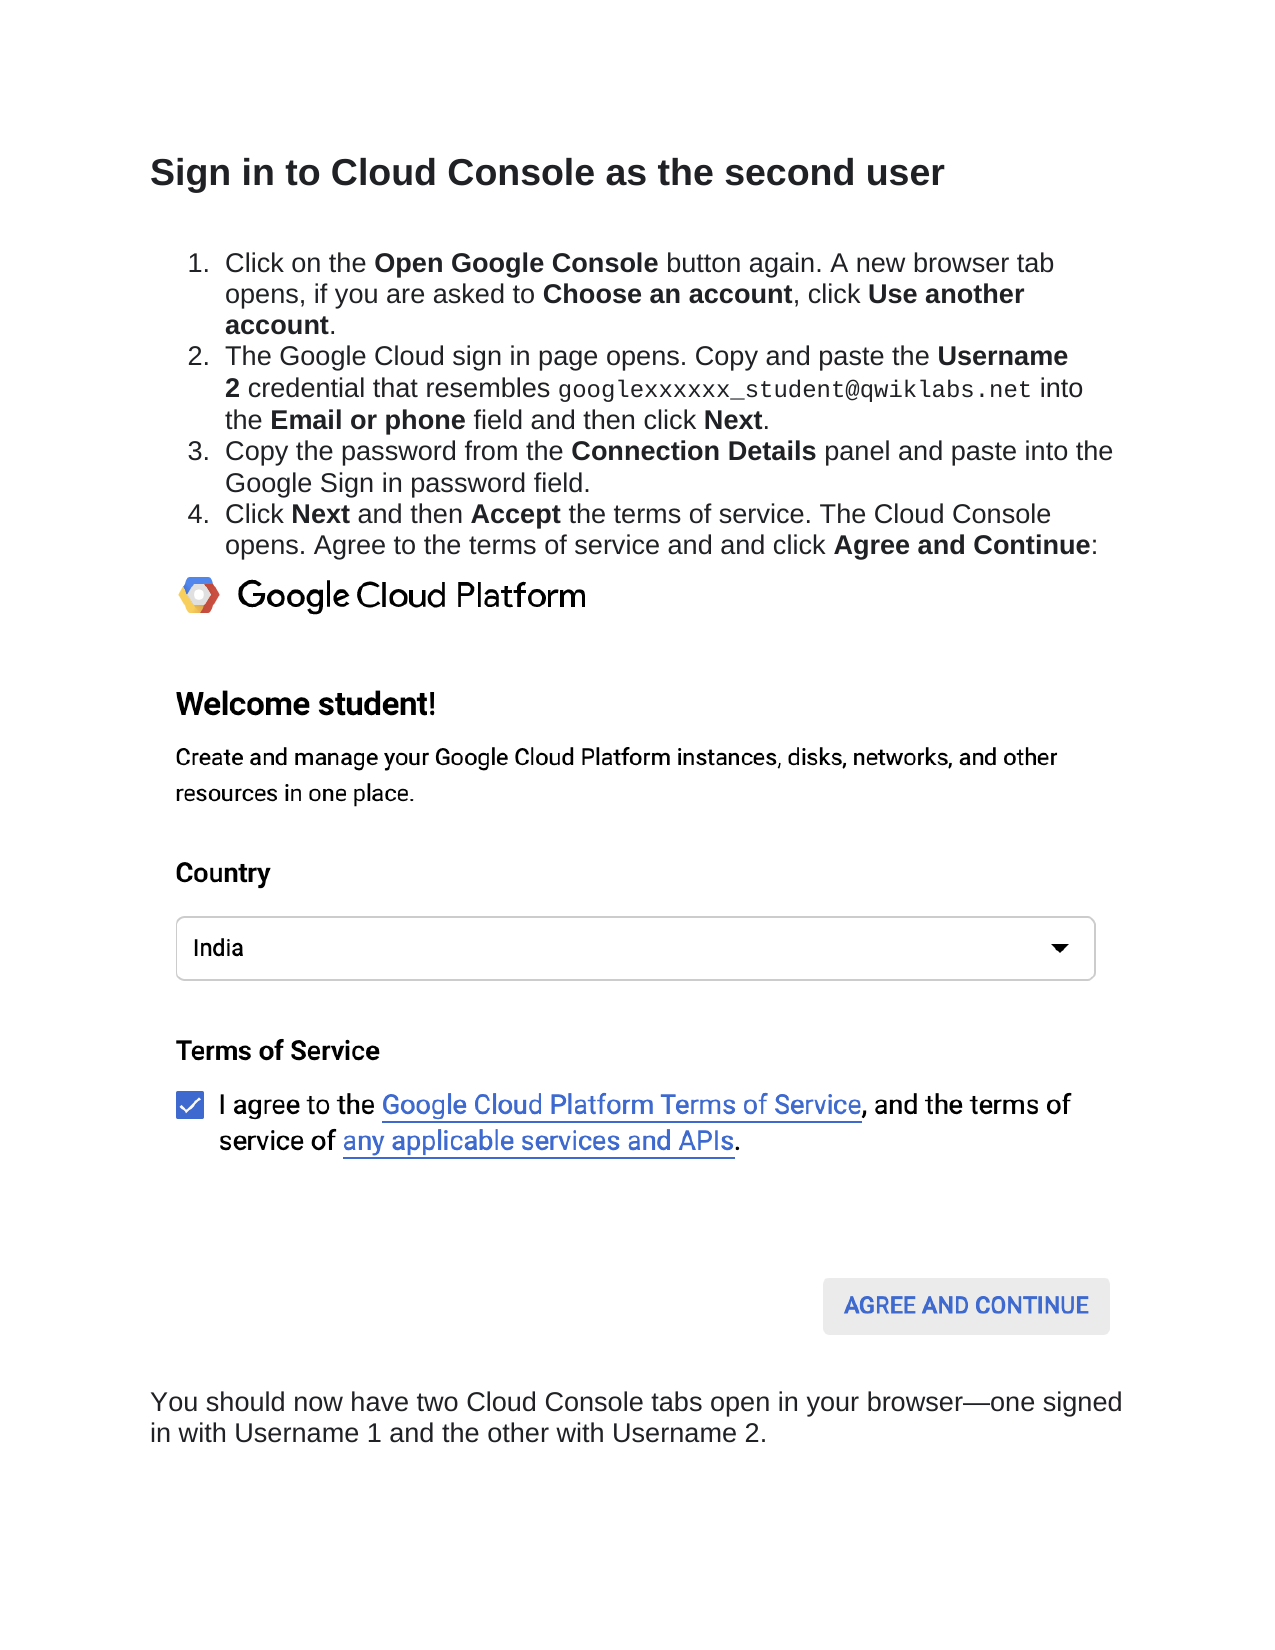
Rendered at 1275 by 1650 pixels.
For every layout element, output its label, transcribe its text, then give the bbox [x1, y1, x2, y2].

subtitle Sign in to Cloud Console as the second user [150, 150, 1125, 193]
list The Google Cloud sign in page opens. Copy and paste the Username 2 credential that resembles googlexxxxxx_student@qwiklabs.net into the Email or phone field and then click Next. [187, 340, 1125, 435]
list Copy the password from the Connection Details panel and paste into the Google Sign in password field. [187, 435, 1125, 498]
picture [150, 560, 1125, 1349]
list Click on the Open Google Console button again. A new browser tab opens, if you are asked to Choose an account, click Use another account. [187, 247, 1125, 340]
text You should now have two Cloud Console tabs open in your browser—one signed in with Username 1 and the other with Username 2. [150, 1386, 1125, 1449]
list Click Next and then Accept the terms of service. The Cloud Console opens. Agree to the terms of service and and click Agree and Continue: [187, 498, 1125, 560]
